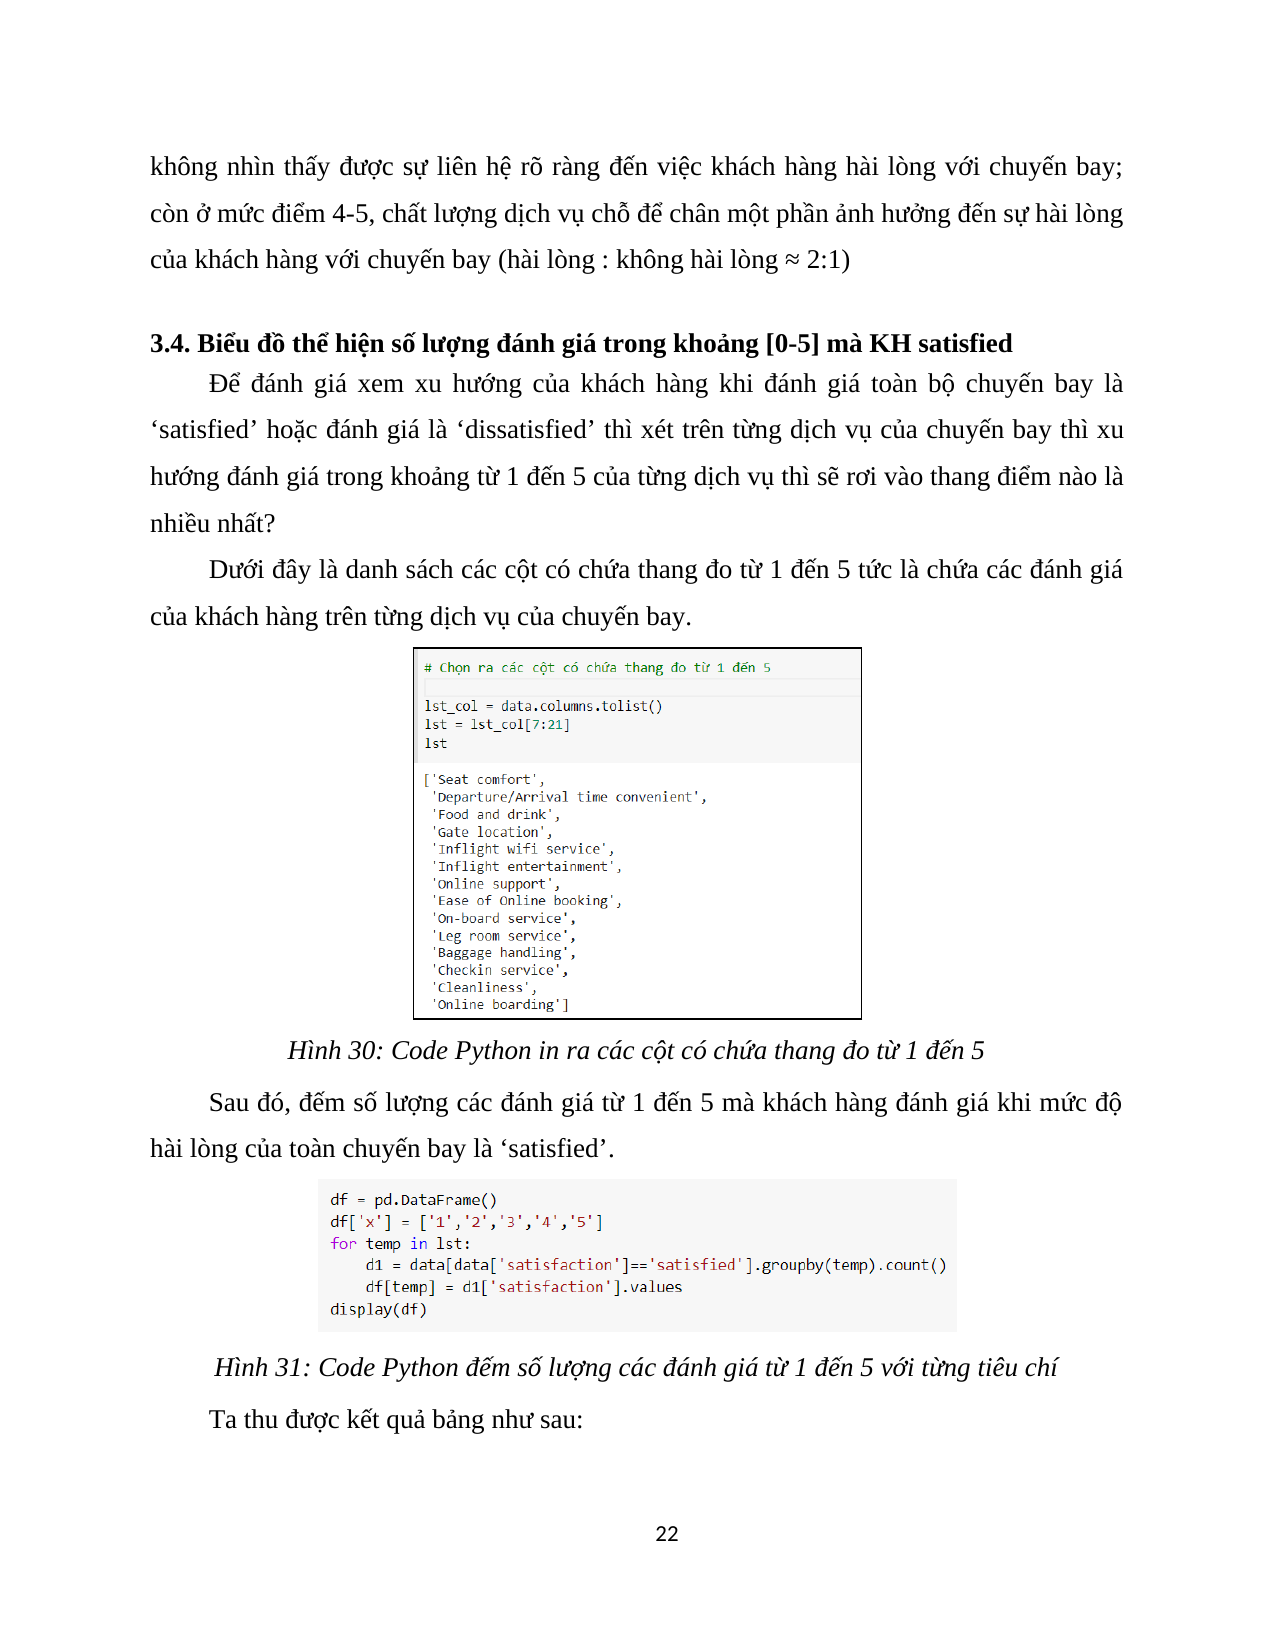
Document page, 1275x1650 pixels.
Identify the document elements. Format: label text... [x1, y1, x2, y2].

subtitle 3.4. Biểu đồ thể hiện số lượng đánh giá trong khoảng [0-5] mà KH satisfied [150, 327, 1125, 359]
text Hình 30: Code Python in ra các cột có chứa thang đo từ 1 đến 5 [150, 1034, 1125, 1065]
text Sau đó, đếm số lượng các đánh giá từ 1 đến 5 mà khách hàng đánh giá khi mức độ hài lòng của toàn chuyến bay là ‘satisfied’. [150, 1086, 1125, 1164]
text Hình 31: Code Python đếm số lượng các đánh giá từ 1 đến 5 với từng tiêu chí [150, 1351, 1125, 1382]
text Để đánh giá xem xu hướng của khách hàng khi đánh giá toàn bộ chuyến bay là ‘satisfied’ hoặc đánh giá là ‘dissatisfied’ thì xét trên từng dịch vụ của chuyến bay thì xu hướng đánh giá trong khoảng từ 1 đến 5 của từng dịch vụ thì sẽ rơi vào thang điểm nào là nhiều nhất? [150, 367, 1125, 538]
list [150, 150, 1125, 274]
picture [414, 649, 861, 1018]
text Ta thu được kết quả bảng như sau: [150, 1403, 1125, 1434]
picture [318, 1179, 957, 1337]
text Dưới đây là danh sách các cột có chứa thang đo từ 1 đến 5 tức là chứa các đánh giá của khách hàng trên từng dịch vụ của chuyến bay. [150, 554, 1125, 631]
